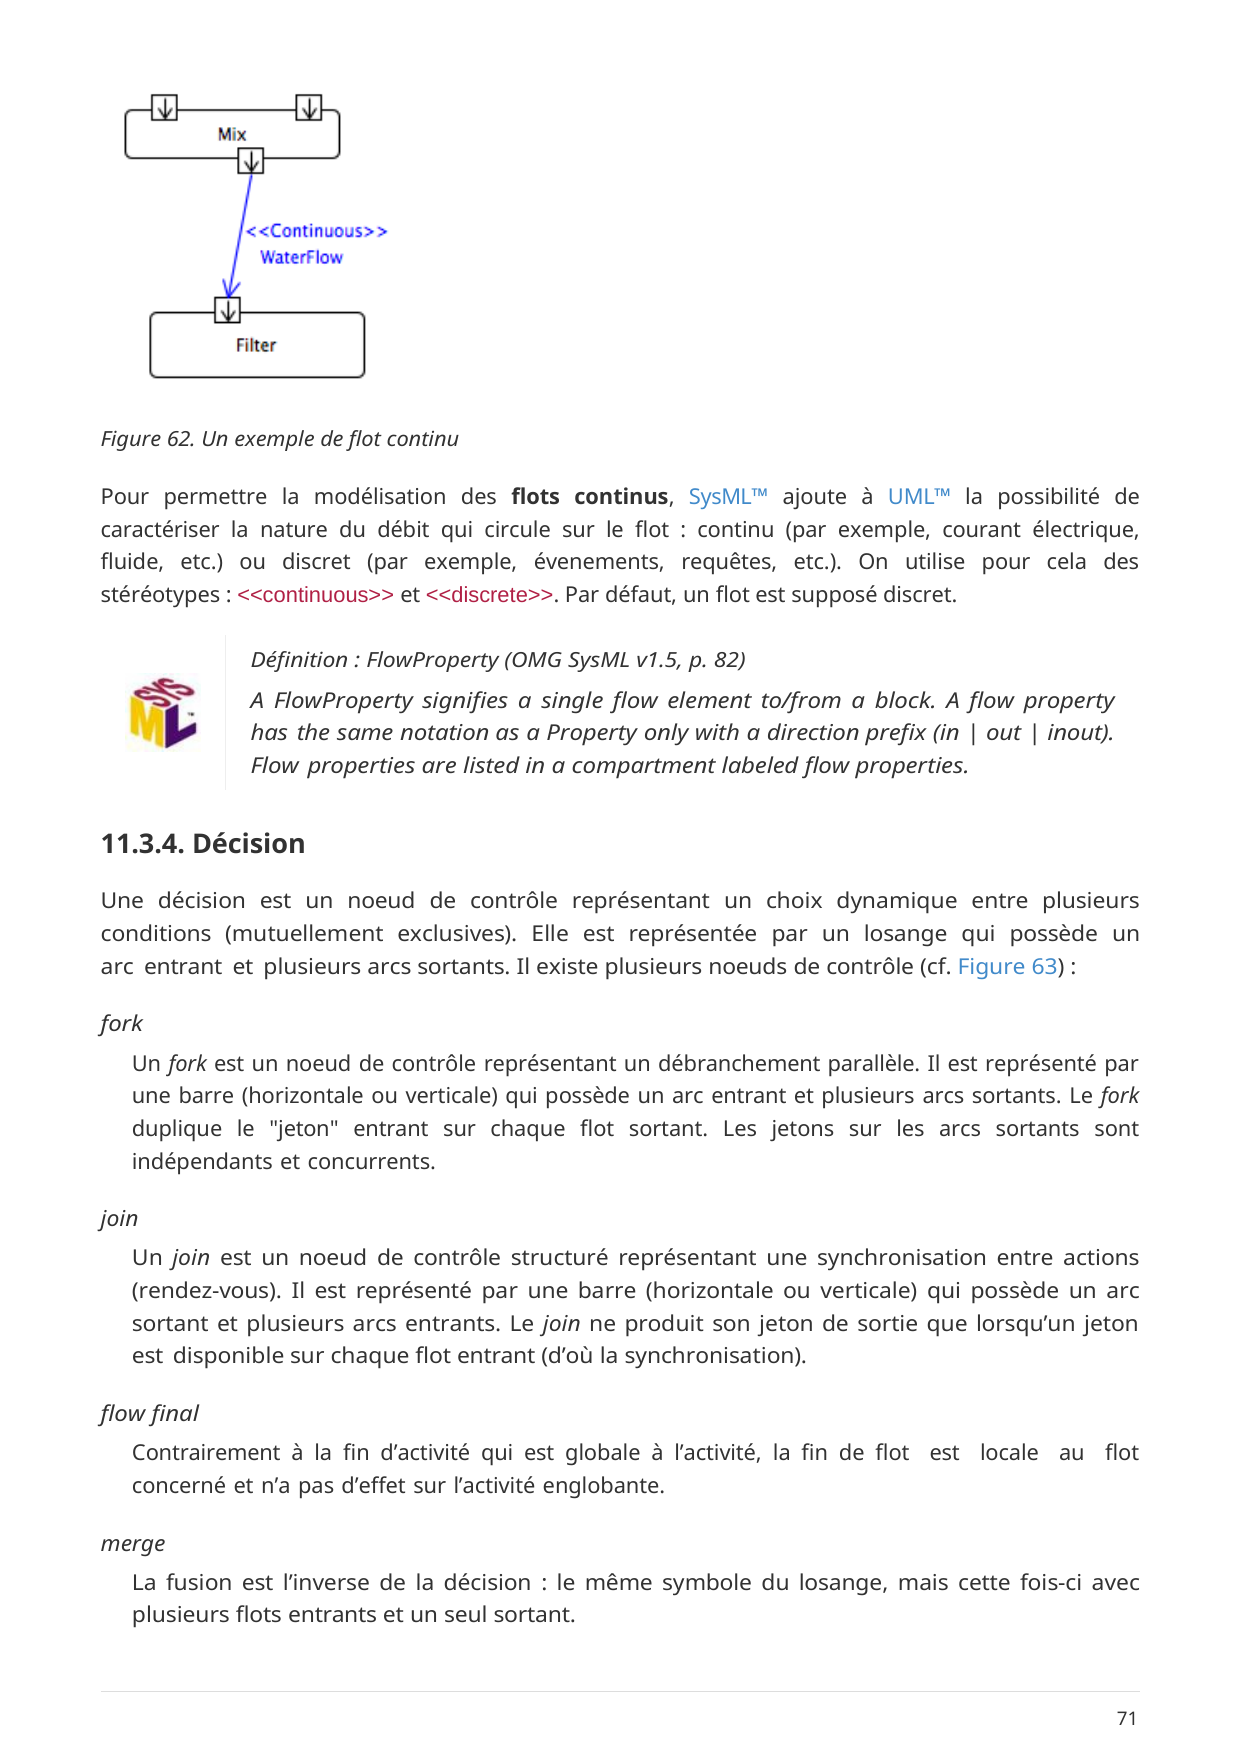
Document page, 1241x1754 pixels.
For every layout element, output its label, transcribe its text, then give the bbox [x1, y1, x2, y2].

text A FlowProperty signifies a single flow element to/from a block. A flow property has the same notation as a Property only with a direction prefix (in | out | inout). Flow properties are listed in a compartment labeled flow properties. [250, 684, 1115, 780]
text Un join est un noeud de contrôle structuré représentant une synchronisation entre actions (rendez-vous). Il est représenté par une barre (horizontale ou verticale) qui possède un arc sortant et plusieurs arcs entrants. Le join ne produit son jeton de sortie que lorsqu’un jeton est disponible sur chaque flot entrant (d’où la synchronisation). [132, 1242, 1140, 1370]
text merge [100, 1528, 1151, 1557]
text join [100, 1203, 1151, 1233]
text Définition : FlowProperty (OMG SysML v1.5, p. 82) [250, 645, 1151, 673]
text flow final [100, 1398, 1151, 1428]
text La fusion est l’inverse de la décision : le même symbole du losange, mais cette fois-ci avec plusieurs flots entrants et un seul sortant. [132, 1567, 1140, 1629]
text Un fork est un noeud de contrôle représentant un débranchement parallèle. Il est représenté par une barre (horizontale ou verticale) qui possède un arc entrant et plusieurs arcs sortants. Le fork duplique le "jeton" entrant sur chaque flot sortant. Les jetons sur les arcs sortants sont indépendants et concurrents. [132, 1047, 1140, 1175]
picture [125, 673, 201, 752]
text Figure 62. Un exemple de flot continu [100, 424, 1151, 453]
text fork [100, 1008, 1151, 1038]
subtitle Décision [100, 824, 1151, 861]
text Une décision est un noeud de contrôle représentant un choix dynamique entre plusieurs conditions (mutuellement exclusives). Elle est représentée par un losange qui possède un arc entrant et plusieurs arcs sortants. Il existe plusieurs noeuds de contrôle (cf. Figure 63) : [100, 885, 1140, 981]
text Pour permettre la modélisation des flots continus, SysML™ ajoute à UML™ la possibilité de caractériser la nature du débit qui circule sur le flot : continu (par exemple, courant électrique, fluide, etc.) ou discret (par exemple, évenements, requêtes, etc.). On utilise pour cela des stéréotypes : <<continuous>> et <<discrete>>. Par défaut, un flot est supposé discret. [100, 481, 1140, 609]
text Contrairement à la fin d’activité qui est globale à l’activité, la fin de flot est locale au flot concerné et n’a pas d’effet sur l’activité englobante. [132, 1437, 1140, 1500]
picture [100, 73, 412, 415]
